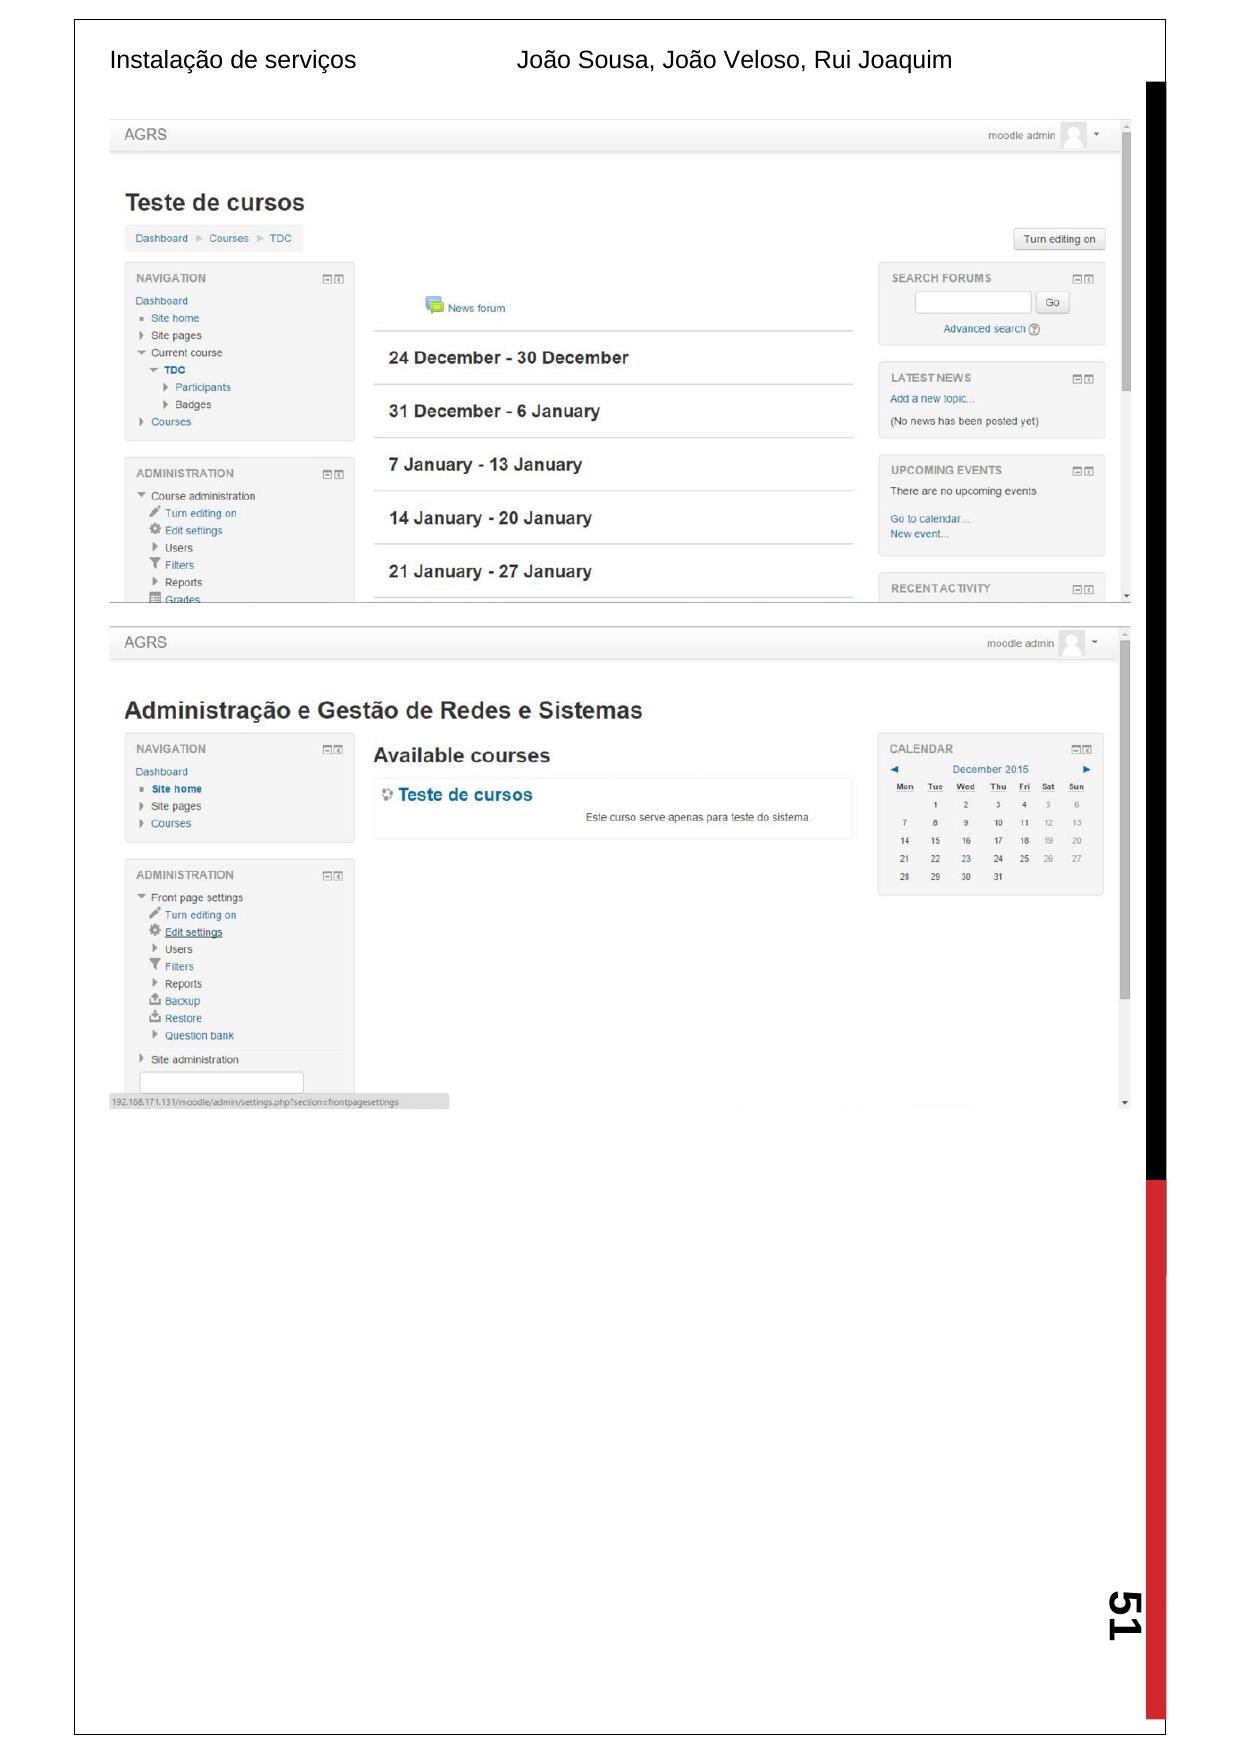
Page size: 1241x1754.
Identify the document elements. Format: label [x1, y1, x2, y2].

picture [109, 119, 1131, 603]
picture [109, 626, 1131, 1109]
